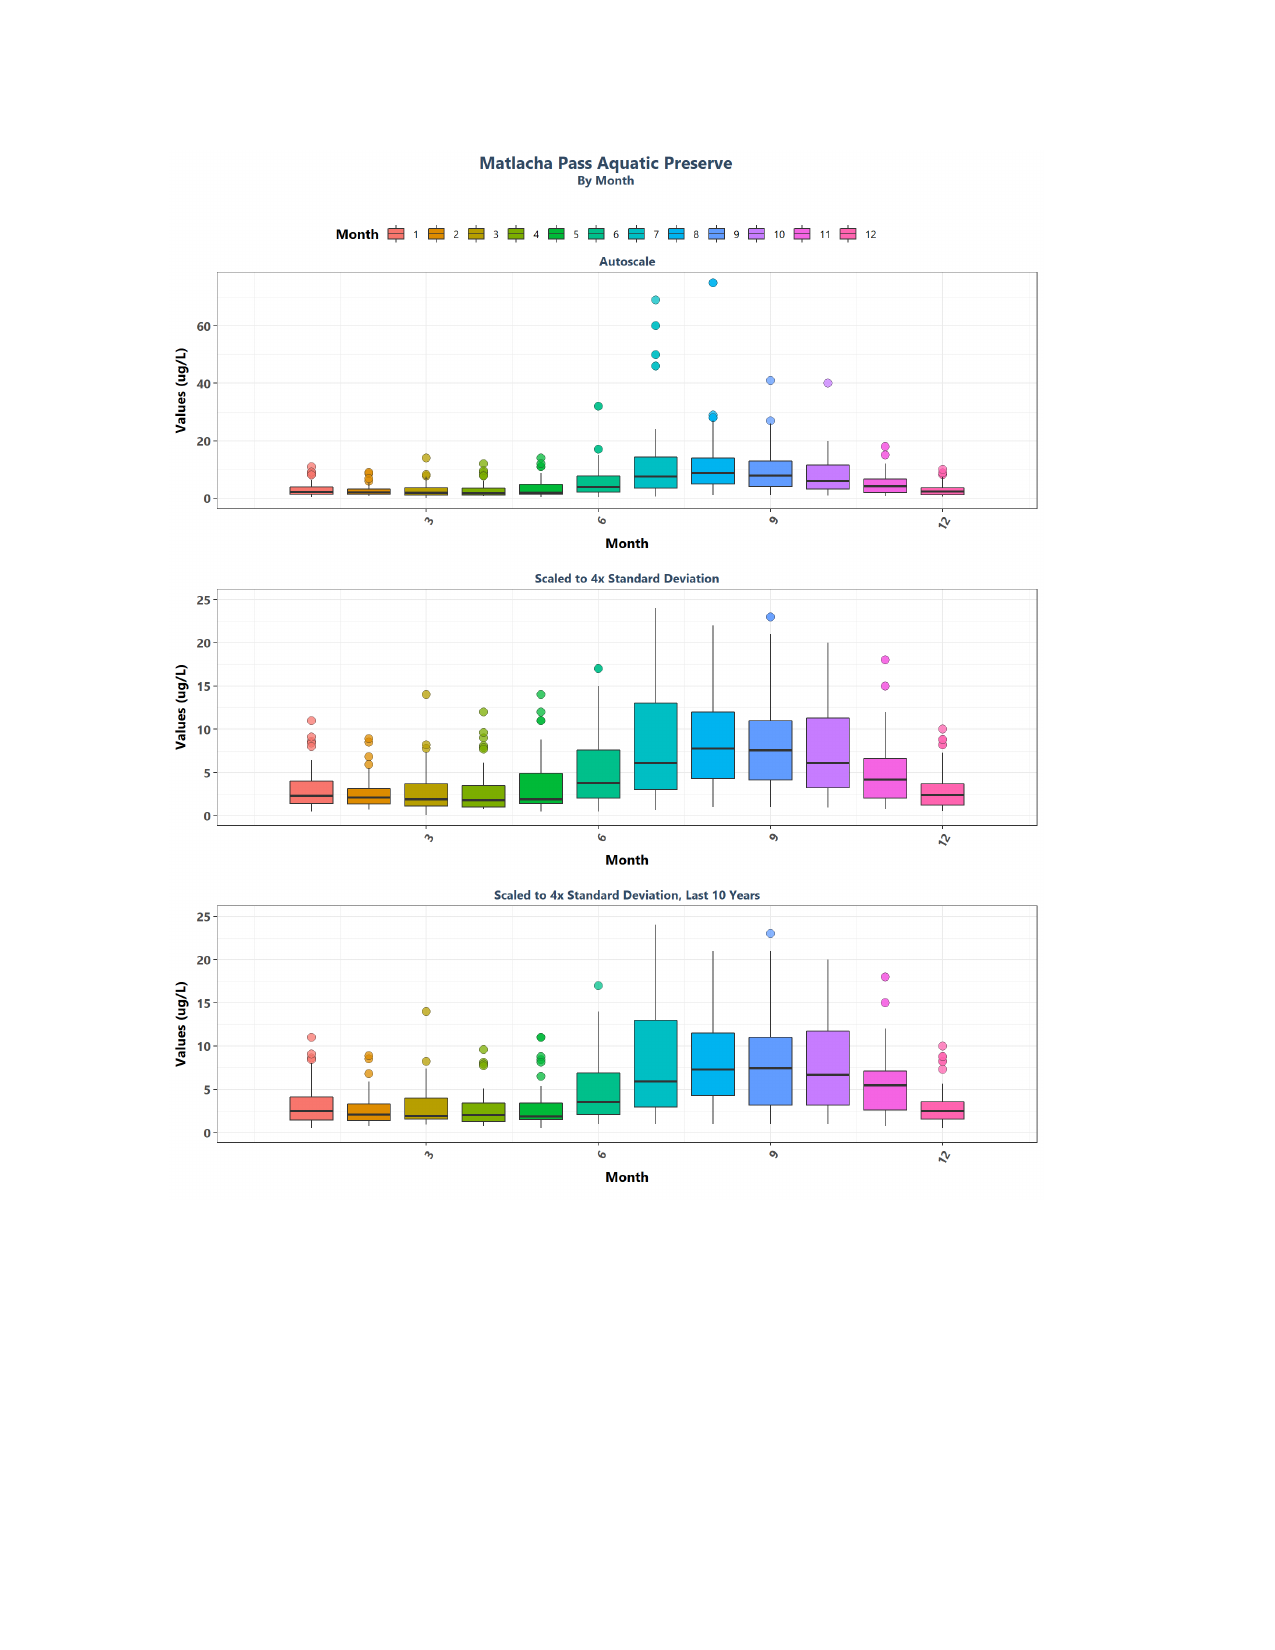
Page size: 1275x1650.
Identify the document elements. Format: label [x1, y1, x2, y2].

picture [168, 150, 1044, 1200]
